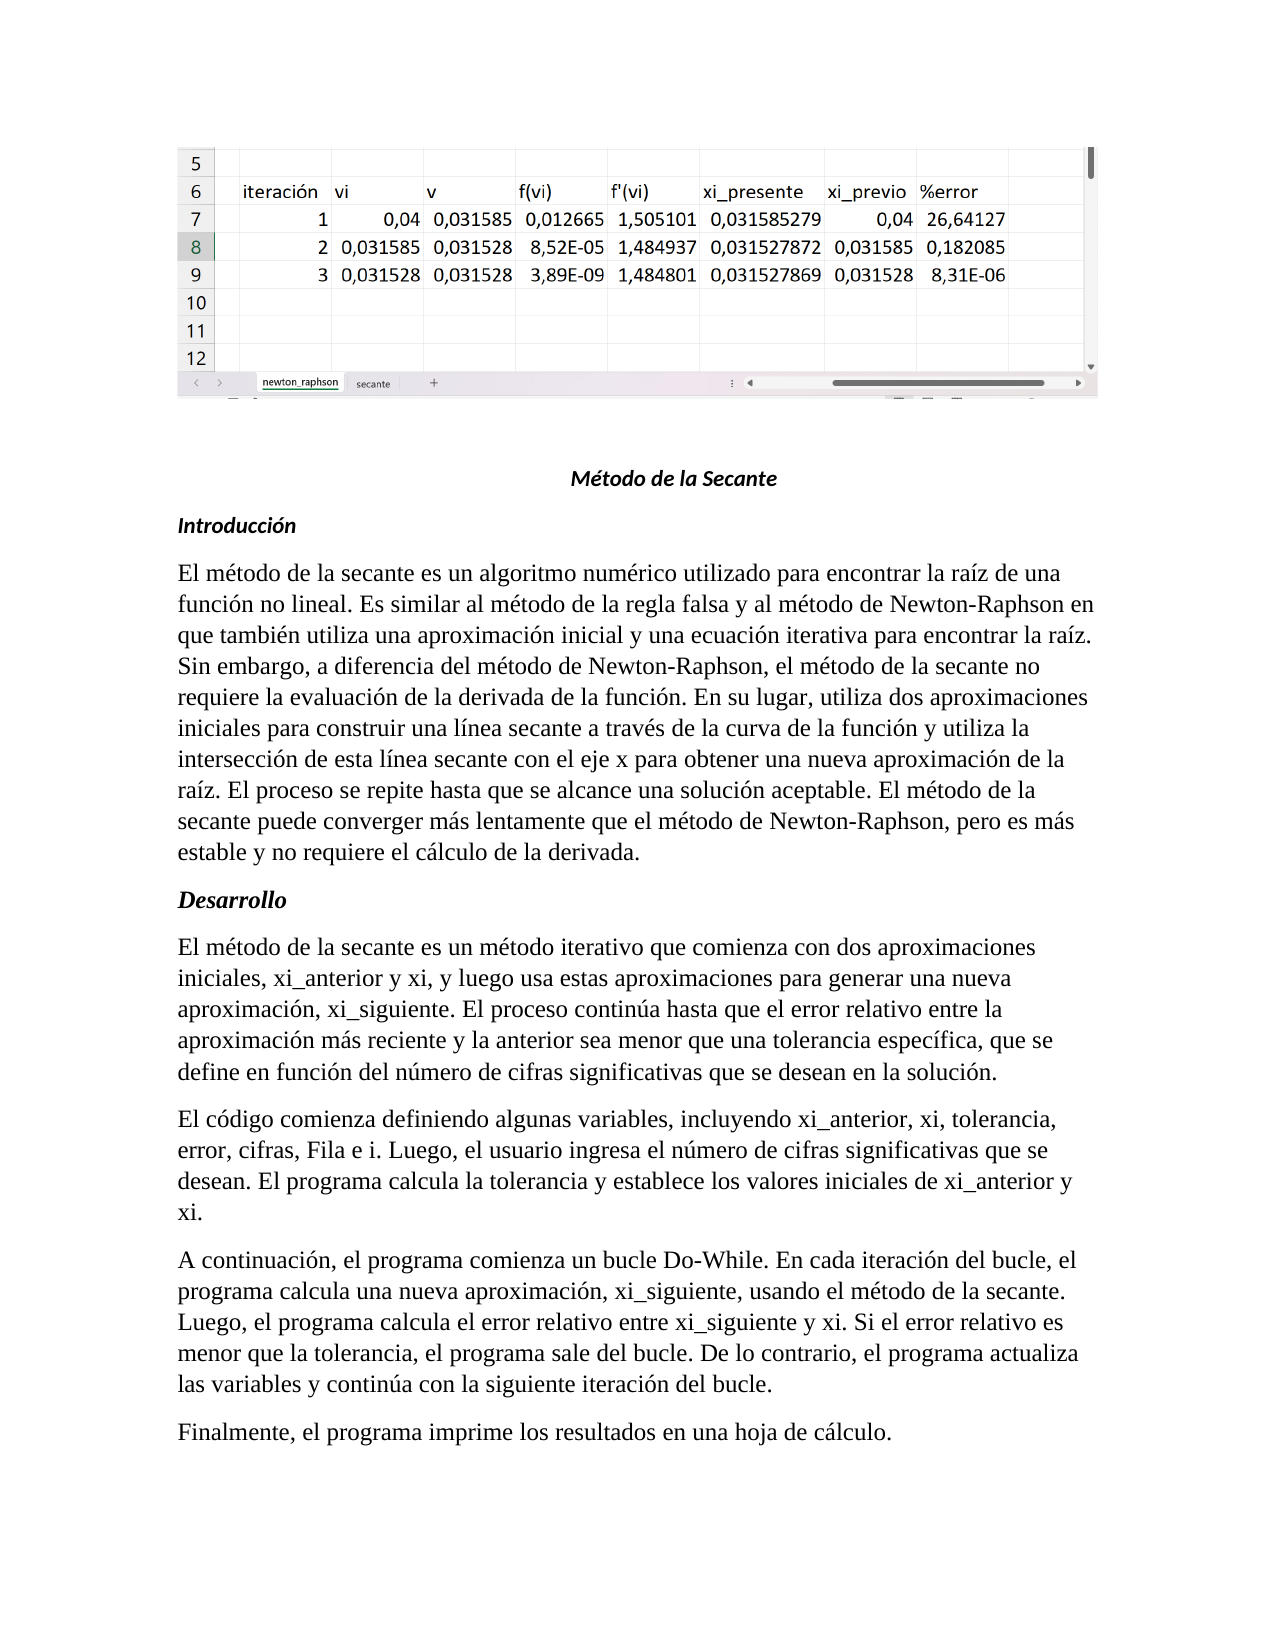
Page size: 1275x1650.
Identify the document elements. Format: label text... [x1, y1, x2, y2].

text El código comienza definiendo algunas variables, incluyendo xi_anterior, xi, tolerancia, error, cifras, Fila e i. Luego, el usuario ingresa el número de cifras significativas que se desean. El programa calcula la tolerancia y establece los valores iniciales de xi_anterior y xi. [177, 1104, 1098, 1226]
text A continuación, el programa comienza un bucle Do-While. En cada iteración del bucle, el programa calcula una nueva aproximación, xi_siguiente, usando el método de la secante. Luego, el programa calcula el error relativo entre xi_siguiente y xi. Si el error relativo es menor que la tolerancia, el programa sale del bucle. De lo contrario, el programa actualiza las variables y continúa con la siguiente iteración del bucle. [177, 1245, 1098, 1398]
text Desarrollo [177, 885, 1098, 913]
text El método de la secante es un algoritmo numérico utilizado para encontrar la raíz de una función no lineal. Es similar al método de la regla falsa y al método de Newton-Raphson en que también utiliza una aproximación inicial y una ecuación iterativa para encontrar la raíz. Sin embargo, a diferencia del método de Newton-Raphson, el método de la secante no requiere la evaluación de la derivada de la función. En su lugar, utiliza dos aproximaciones iniciales para construir una línea secante a través de la curva de la función y utiliza la intersección de esta línea secante con el eje x para obtener una nueva aproximación de la raíz. El proceso se repite hasta que se alcance una solución aceptable. El método de la secante puede converger más lentamente que el método de Newton-Raphson, pero es más estable y no requiere el cálculo de la derivada. [177, 558, 1098, 866]
list Método de la Secante [252, 464, 1098, 492]
text Finalmente, el programa imprime los resultados en una hoja de cálculo. [177, 1417, 1098, 1446]
picture [177, 147, 1098, 399]
text Introducción [177, 511, 1098, 539]
text El método de la secante es un método iterativo que comienza con dos aproximaciones iniciales, xi_anterior y xi, y luego usa estas aproximaciones para generar una nueva aproximación, xi_siguiente. El proceso continúa hasta que el error relativo entre la aproximación más reciente y la anterior sea menor que una tolerancia específica, que se define en función del número de cifras significativas que se desean en la solución. [177, 932, 1098, 1085]
